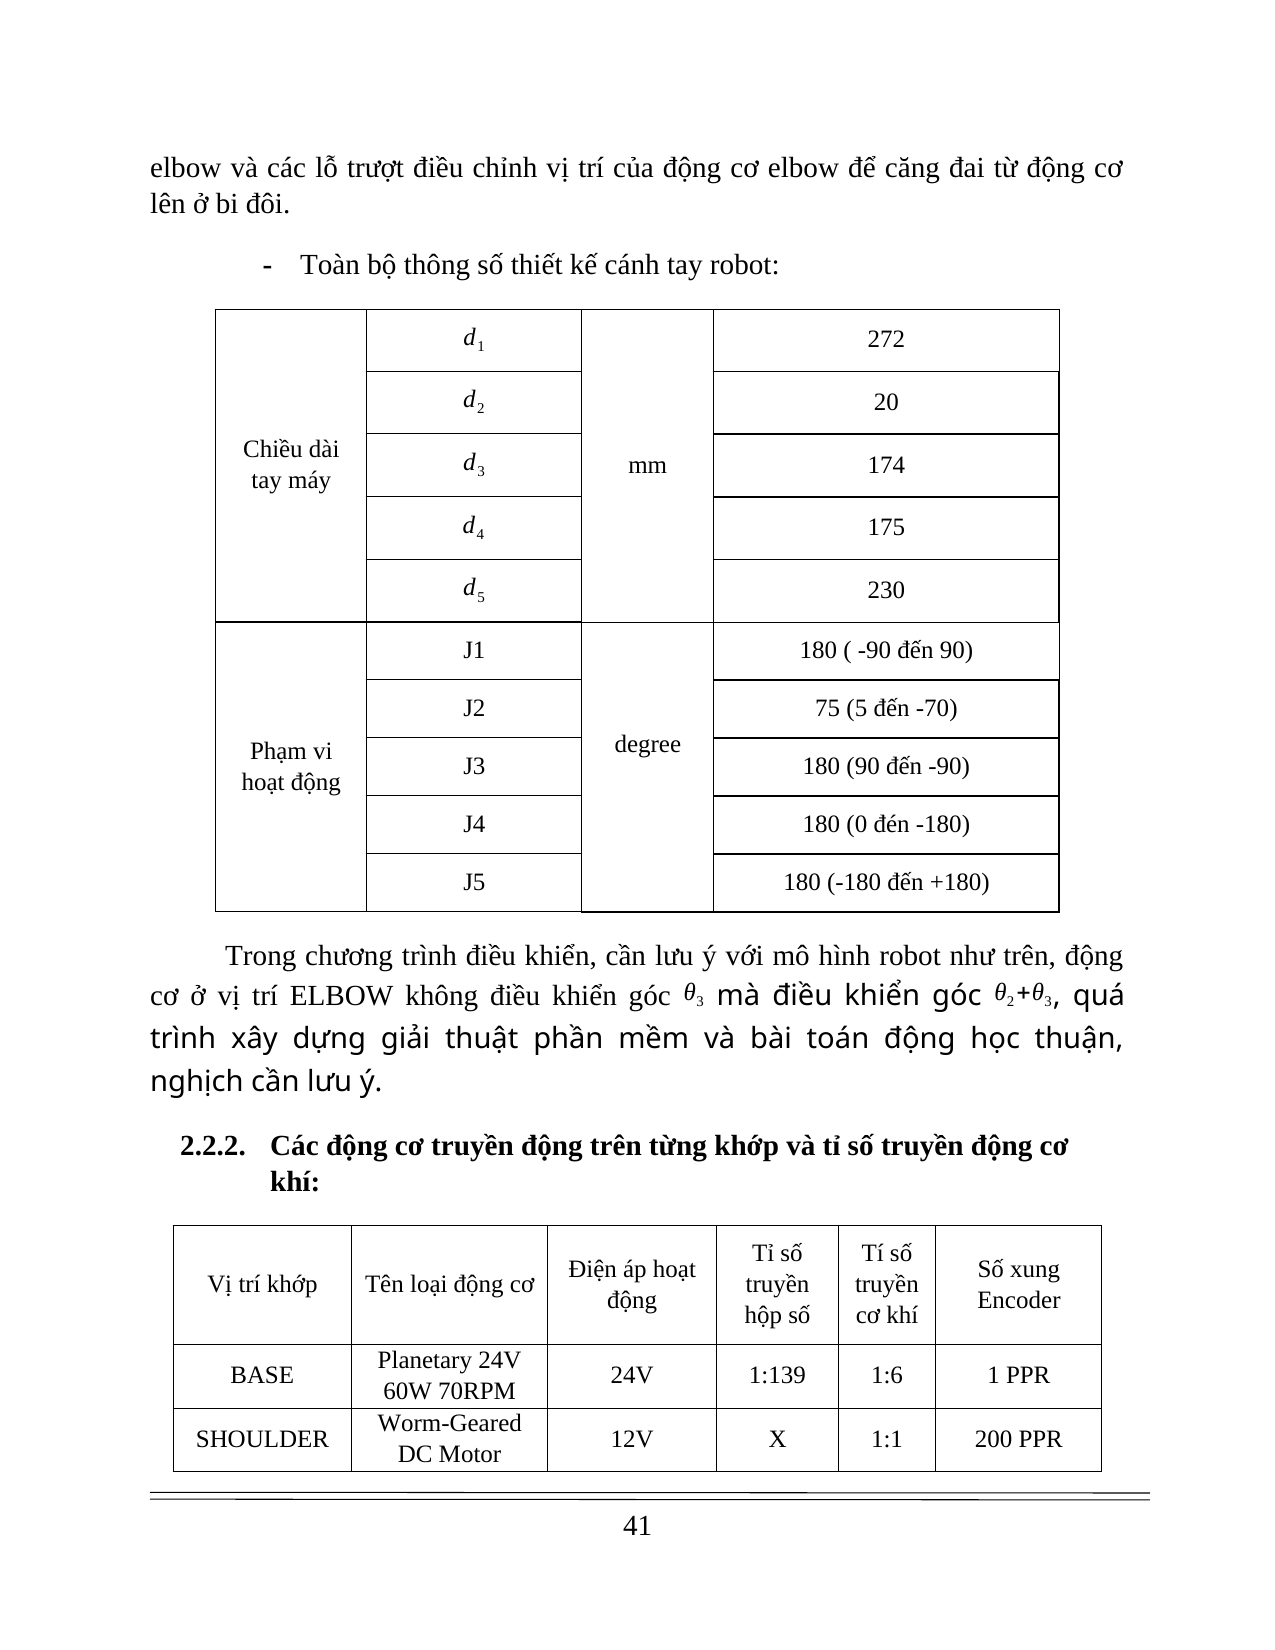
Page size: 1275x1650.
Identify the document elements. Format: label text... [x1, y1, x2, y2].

table_cell 180 ( -90 đến 90) [714, 623, 1059, 679]
subtitle Các động cơ truyền động trên từng khớp và tỉ số truyền động cơ khí: [180, 1128, 1125, 1197]
table_cell SHOULDER [174, 1409, 351, 1471]
table_cell 180 (-180 đến +180) [714, 855, 1058, 911]
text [150, 150, 1125, 220]
table_header Vị trí khớp [174, 1226, 351, 1344]
table_cell [367, 434, 581, 496]
table_cell Planetary 24V 60W 70RPM [352, 1345, 547, 1407]
table_cell degree [582, 623, 713, 911]
table_cell [367, 372, 581, 433]
table_cell J5 [367, 854, 581, 911]
table_cell 1:6 [839, 1345, 935, 1407]
table_cell 230 [714, 560, 1058, 621]
table_cell 1 PPR [936, 1345, 1101, 1407]
table_header mm [582, 310, 713, 621]
table_cell 174 [714, 435, 1058, 496]
table_cell 180 (0 đén -180) [714, 797, 1058, 853]
table_cell Worm-Geared DC Motor [352, 1409, 547, 1471]
table_header 272 [714, 310, 1059, 371]
table_cell 200 PPR [936, 1409, 1101, 1471]
table_header Tên loại động cơ [352, 1226, 547, 1344]
table_header Số xung Encoder [936, 1226, 1101, 1344]
table_cell [367, 560, 581, 621]
table_cell J3 [367, 738, 581, 795]
table_cell BASE [174, 1345, 351, 1407]
table_cell 175 [714, 498, 1058, 559]
table_header Điện áp hoạt động [548, 1226, 716, 1344]
table_cell J2 [367, 680, 581, 737]
table_header Tỉ số truyền hộp số [717, 1226, 838, 1344]
table_cell [367, 497, 581, 559]
table_header [367, 310, 581, 371]
table_cell J1 [367, 623, 581, 679]
table_cell 24V [548, 1345, 716, 1407]
table_cell X [717, 1409, 838, 1471]
table_cell 75 (5 đến -70) [714, 681, 1058, 737]
table_header Tí số truyền cơ khí [839, 1226, 935, 1344]
table_cell 180 (90 đến -90) [714, 739, 1058, 795]
table_cell Phạm vi hoạt động [216, 623, 366, 911]
list Toàn bộ thông số thiết kế cánh tay robot: [262, 247, 1125, 281]
table_cell 12V [548, 1409, 716, 1471]
table_cell J4 [367, 796, 581, 853]
table_header Chiều dài tay máy [216, 310, 366, 621]
text Trong chương trình điều khiển, cần lưu ý với mô hình robot như trên, động cơ ở vị trí ELBOW không điều khiển góc mà điều khiển góc , quá trình xây dựng giải thuật phần mềm và bài toán động học thuận, nghịch cần lưu ý. [150, 938, 1125, 1099]
table_cell 1:139 [717, 1345, 838, 1407]
table_cell 1:1 [839, 1409, 935, 1471]
table_cell 20 [714, 372, 1058, 433]
